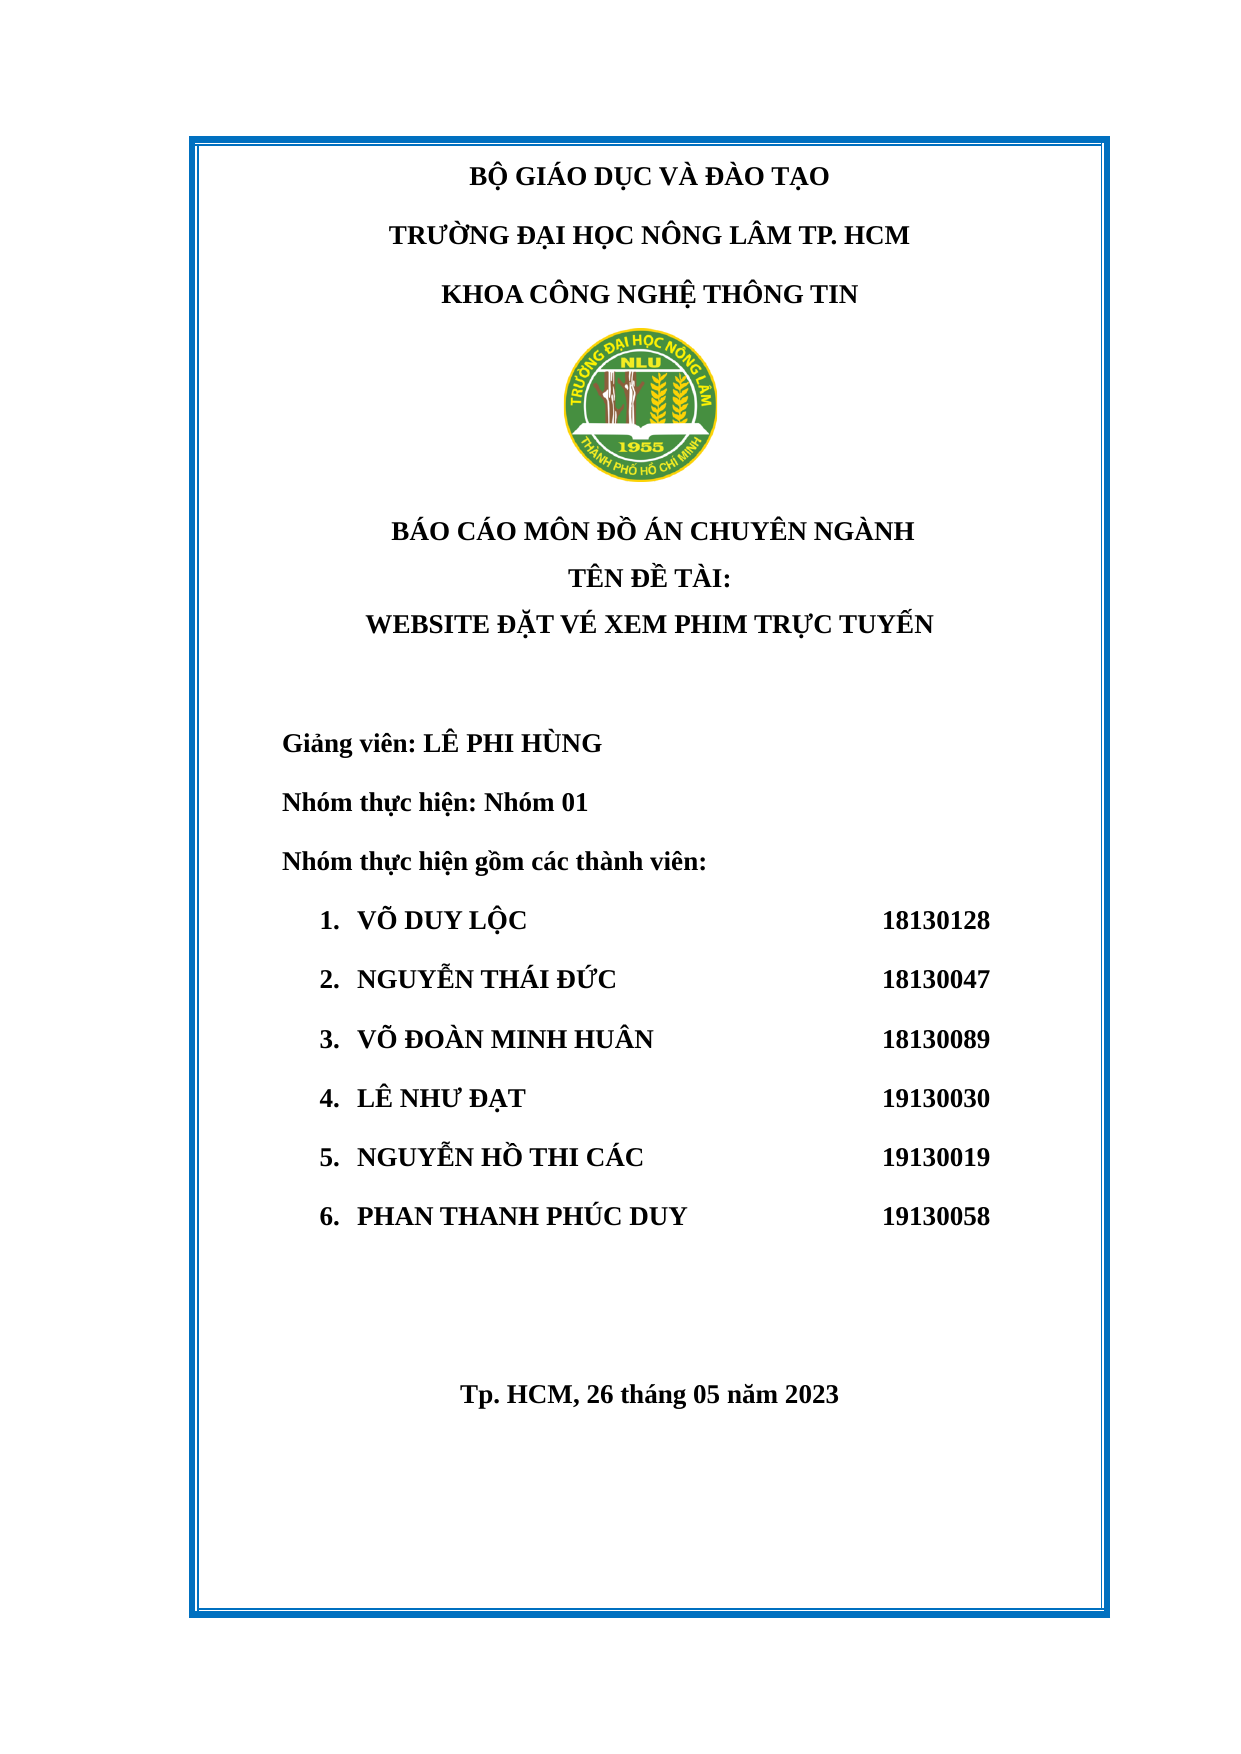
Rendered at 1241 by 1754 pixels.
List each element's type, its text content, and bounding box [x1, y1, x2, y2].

text Nhóm thực hiện: Nhóm 01 [282, 786, 1092, 817]
text Tp. HCM, 26 tháng 05 năm 2023 [207, 1378, 1092, 1409]
text BÁO CÁO MÔN ĐỒ ÁN CHUYÊN NGÀNH TÊN ĐỀ TÀI: WEBSITE ĐẶT VÉ XEM PHIM TRỰC TUYẾN [207, 515, 1092, 640]
text TRƯỜNG ĐẠI HỌC NÔNG LÂM TP. HCM [207, 219, 1092, 251]
text Giảng viên: LÊ PHI HÙNG [282, 727, 1092, 758]
list VÕ DUY LỘC 18130128 [319, 904, 1092, 936]
list PHAN THANH PHÚC DUY 19130058 [319, 1200, 1092, 1231]
list LÊ NHƯ ĐẠT 19130030 [319, 1082, 1092, 1113]
list NGUYỄN HỒ THI CÁC 19130019 [319, 1141, 1092, 1172]
picture [563, 328, 718, 482]
text BỘ GIÁO DỤC VÀ ĐÀO TẠO [207, 160, 1092, 191]
text Nhóm thực hiện gồm các thành viên: [282, 845, 1092, 876]
list VÕ ĐOÀN MINH HUÂN 18130089 [319, 1023, 1092, 1054]
list NGUYỄN THÁI ĐỨC 18130047 [319, 963, 1092, 995]
text KHOA CÔNG NGHỆ THÔNG TIN [207, 278, 1092, 310]
